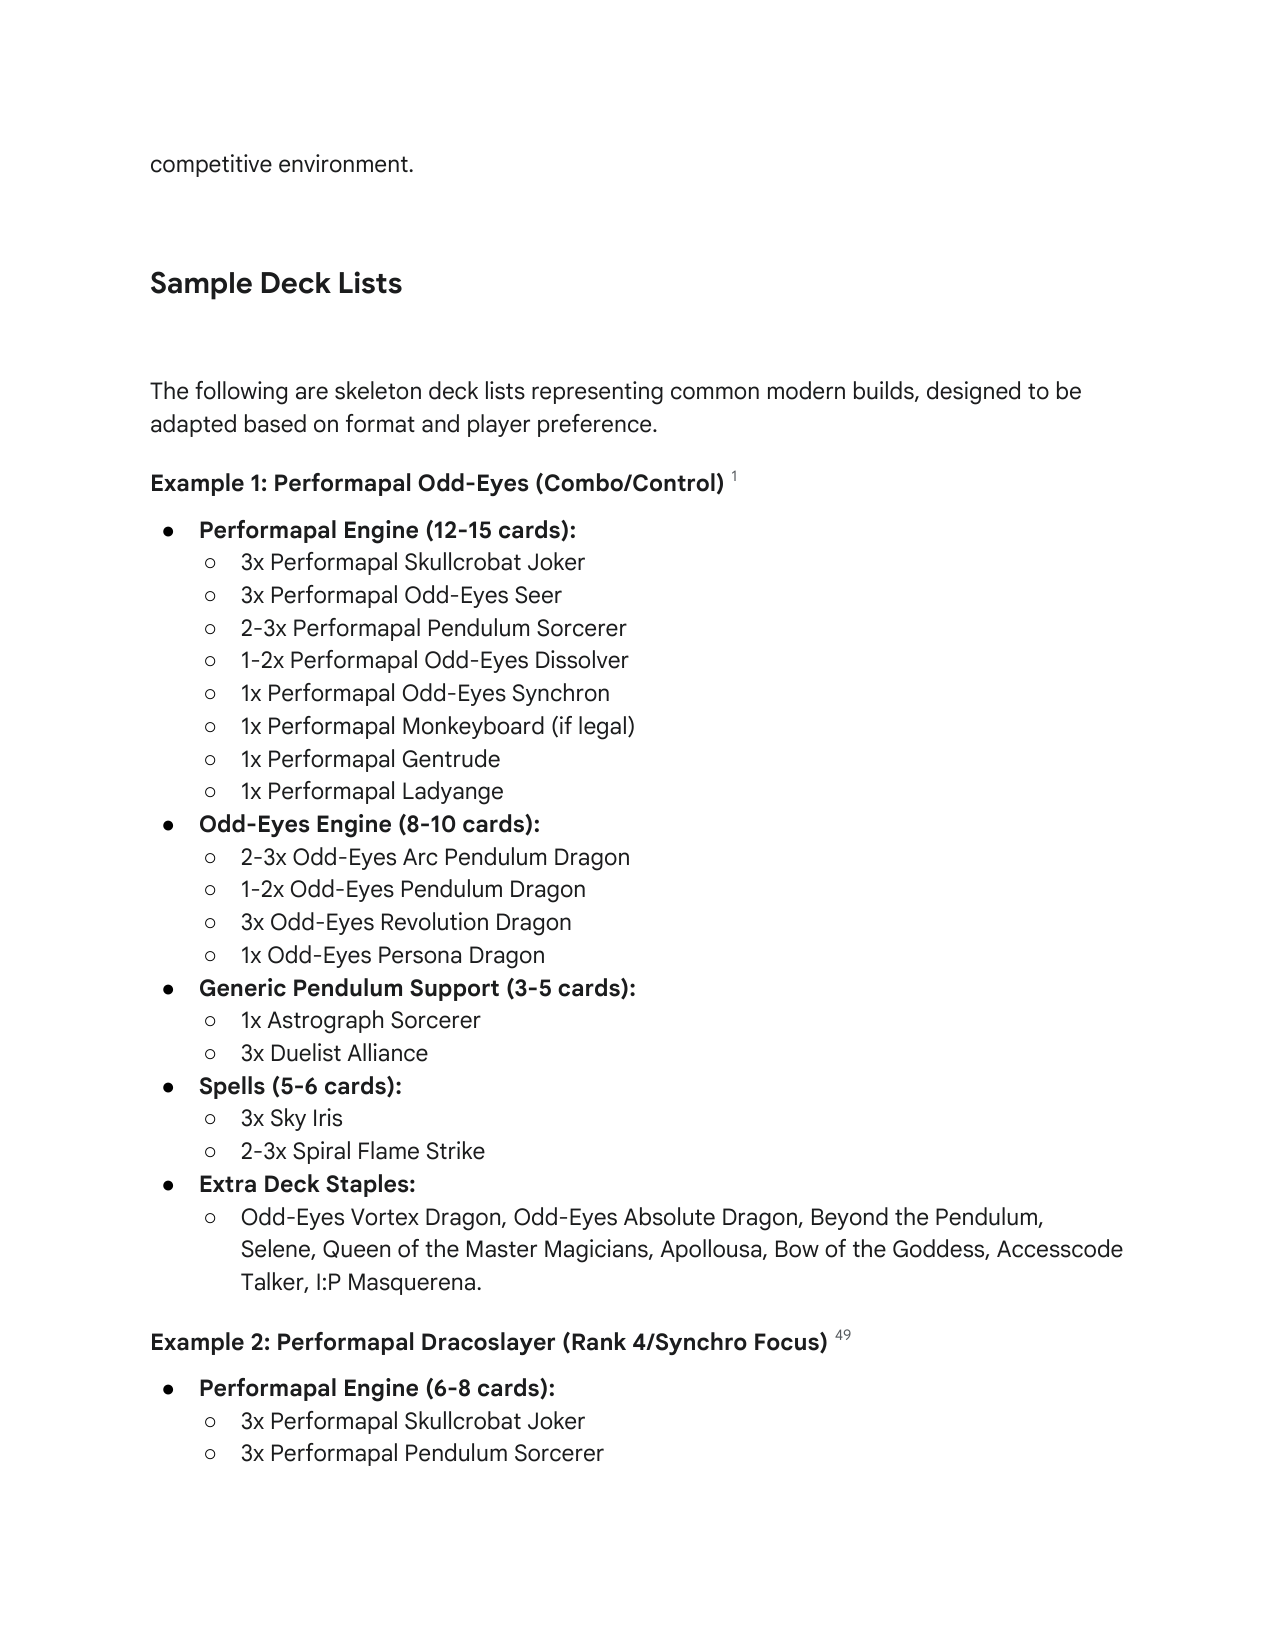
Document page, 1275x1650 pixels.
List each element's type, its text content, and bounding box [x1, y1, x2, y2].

text Example 1: Performapal Odd-Eyes (Combo/Control) 1 [150, 468, 1125, 499]
text The following are skeleton deck lists representing common modern builds, designed to be adapted based on format and player preference. [150, 377, 1125, 439]
list 1x Performapal Monkeyboard (if legal) [203, 712, 1125, 741]
list Spells (5-6 cards): [161, 1072, 1125, 1101]
list Performapal Engine (6-8 cards): [161, 1374, 1125, 1403]
list Odd-Eyes Vortex Dragon, Odd-Eyes Absolute Dragon, Beyond the Pendulum, Selene, Queen of the Master Magicians, Apollousa, Bow of the Goddess, Accesscode Talker, I:P Masquerena. [203, 1203, 1125, 1297]
list 1x Performapal Gentrude [203, 745, 1125, 774]
list 3x Performapal Skullcrobat Joker [203, 549, 1125, 577]
list 2-3x Performapal Pendulum Sorcerer [203, 614, 1125, 643]
list 3x Performapal Skullcrobat Joker [203, 1407, 1125, 1436]
list 1-2x Performapal Odd-Eyes Dissolver [203, 647, 1125, 676]
list 1-2x Odd-Eyes Pendulum Dragon [203, 876, 1125, 904]
list 1x Performapal Odd-Eyes Synchron [203, 679, 1125, 708]
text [150, 150, 1125, 179]
list 3x Odd-Eyes Revolution Dragon [203, 908, 1125, 937]
list 3x Sky Iris [203, 1105, 1125, 1133]
list Generic Pendulum Support (3-5 cards): [161, 974, 1125, 1003]
list Extra Deck Staples: [161, 1170, 1125, 1199]
list 1x Astrograph Sorcerer [203, 1007, 1125, 1035]
list 3x Performapal Odd-Eyes Seer [203, 581, 1125, 610]
list 2-3x Odd-Eyes Arc Pendulum Dragon [203, 843, 1125, 872]
list 3x Performapal Pendulum Sorcerer [203, 1439, 1125, 1468]
list 1x Odd-Eyes Persona Dragon [203, 941, 1125, 970]
subtitle Sample Deck Lists [150, 265, 1125, 302]
list Odd-Eyes Engine (8-10 cards): [161, 810, 1125, 839]
list 3x Duelist Alliance [203, 1039, 1125, 1068]
list 2-3x Spiral Flame Strike [203, 1137, 1125, 1166]
list 1x Performapal Ladyange [203, 778, 1125, 806]
list Performapal Engine (12-15 cards): [161, 516, 1125, 545]
text Example 2: Performapal Dracoslayer (Rank 4/Synchro Focus) 49 [150, 1326, 1125, 1357]
